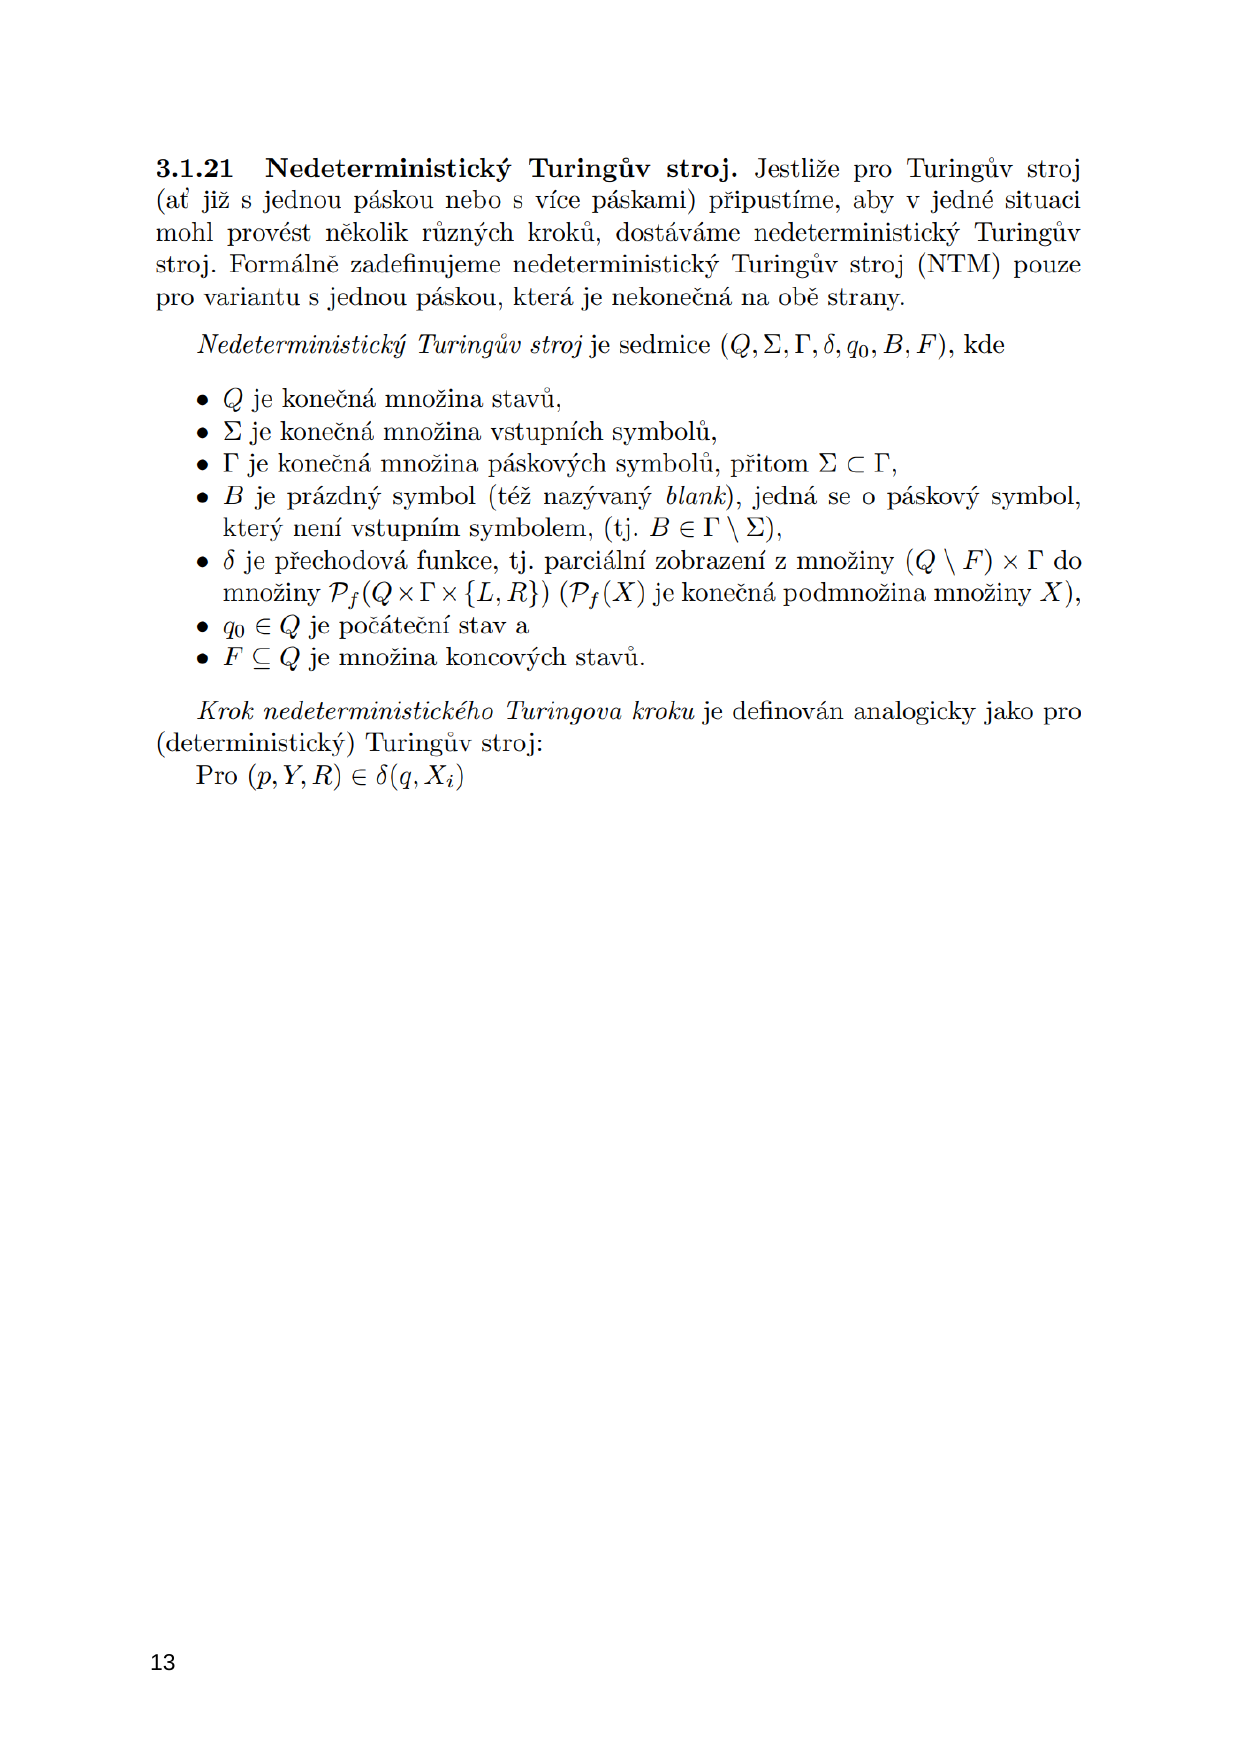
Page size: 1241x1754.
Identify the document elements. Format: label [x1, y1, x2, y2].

picture [150, 150, 1091, 794]
